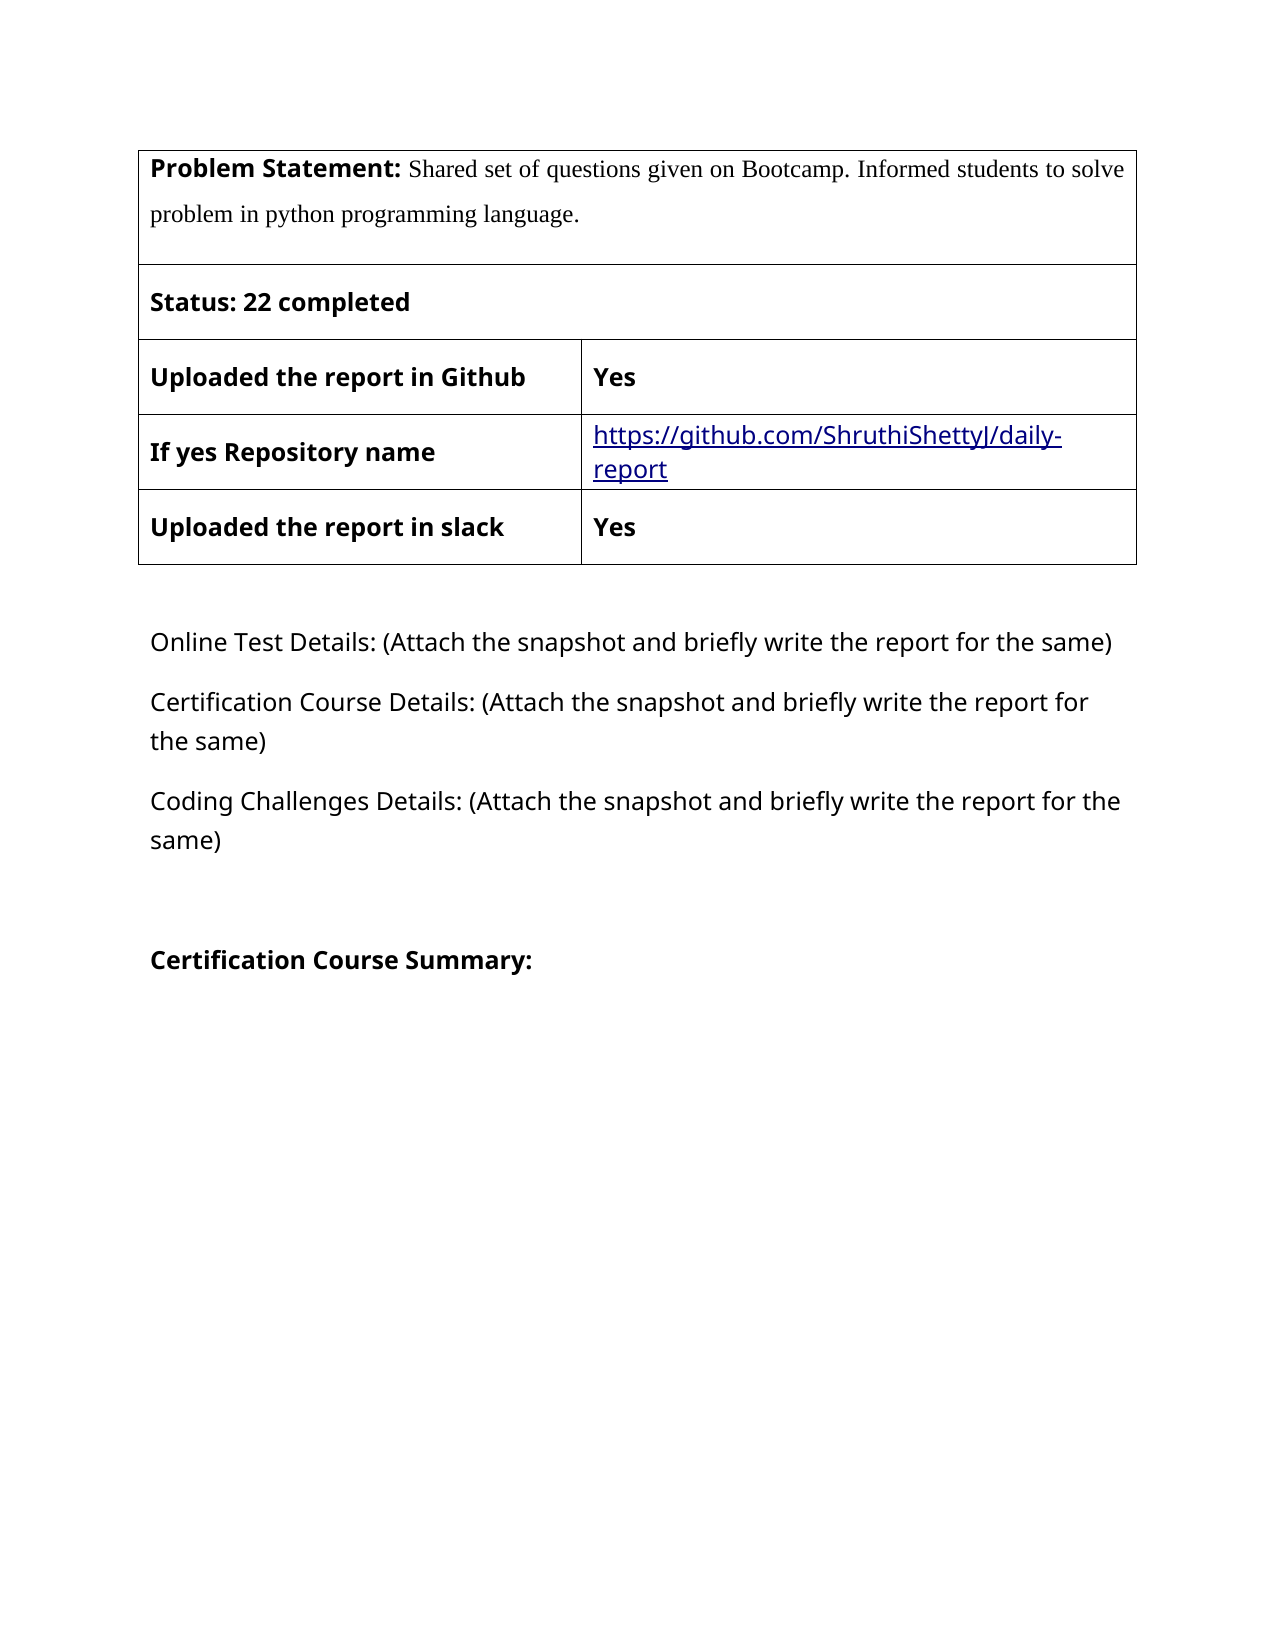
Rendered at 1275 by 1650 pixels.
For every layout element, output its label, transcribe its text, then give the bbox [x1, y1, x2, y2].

text Coding Challenges Details: (Attach the snapshot and briefly write the report for the same) [150, 784, 1125, 857]
table_cell If yes Repository name [139, 415, 581, 488]
table_cell https://github.com/ShruthiShettyJ/daily-report [582, 415, 1136, 488]
table_cell Uploaded the report in slack [139, 490, 581, 563]
table_cell Uploaded the report in Github [139, 340, 581, 413]
text Online Test Details: (Attach the snapshot and briefly write the report for the same) [150, 624, 1125, 659]
text Certification Course Details: (Attach the snapshot and briefly write the report for the same) [150, 684, 1125, 758]
table_cell Problem Statement: Shared set of questions given on Bootcamp. Informed students to solve problem in python programming language. [139, 151, 1136, 263]
table_cell Status: 22 completed [139, 265, 1136, 338]
table_cell Yes [582, 340, 1136, 413]
text Certification Course Summary: [150, 943, 1125, 977]
table_cell Yes [582, 490, 1136, 563]
